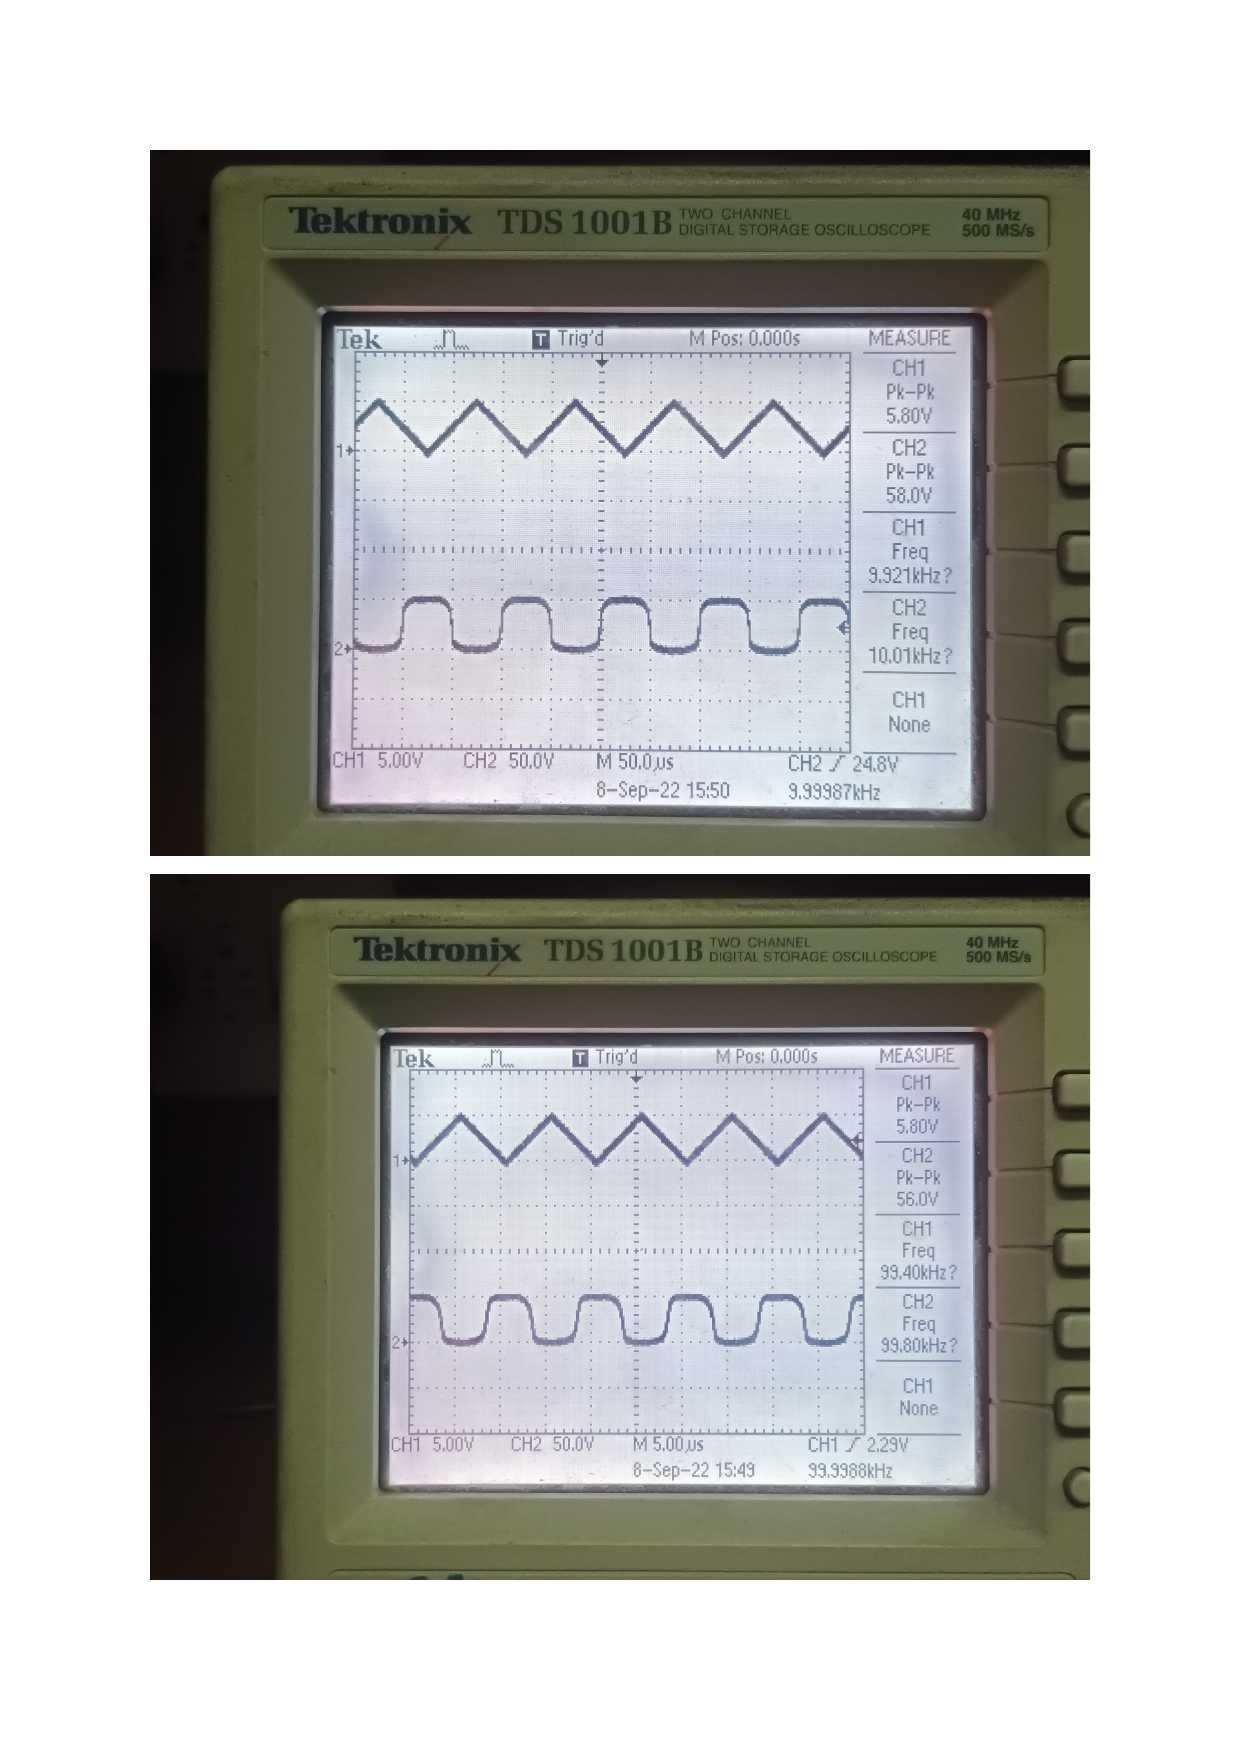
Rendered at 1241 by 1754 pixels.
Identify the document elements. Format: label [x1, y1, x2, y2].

picture [150, 874, 1091, 1580]
picture [150, 150, 1091, 856]
